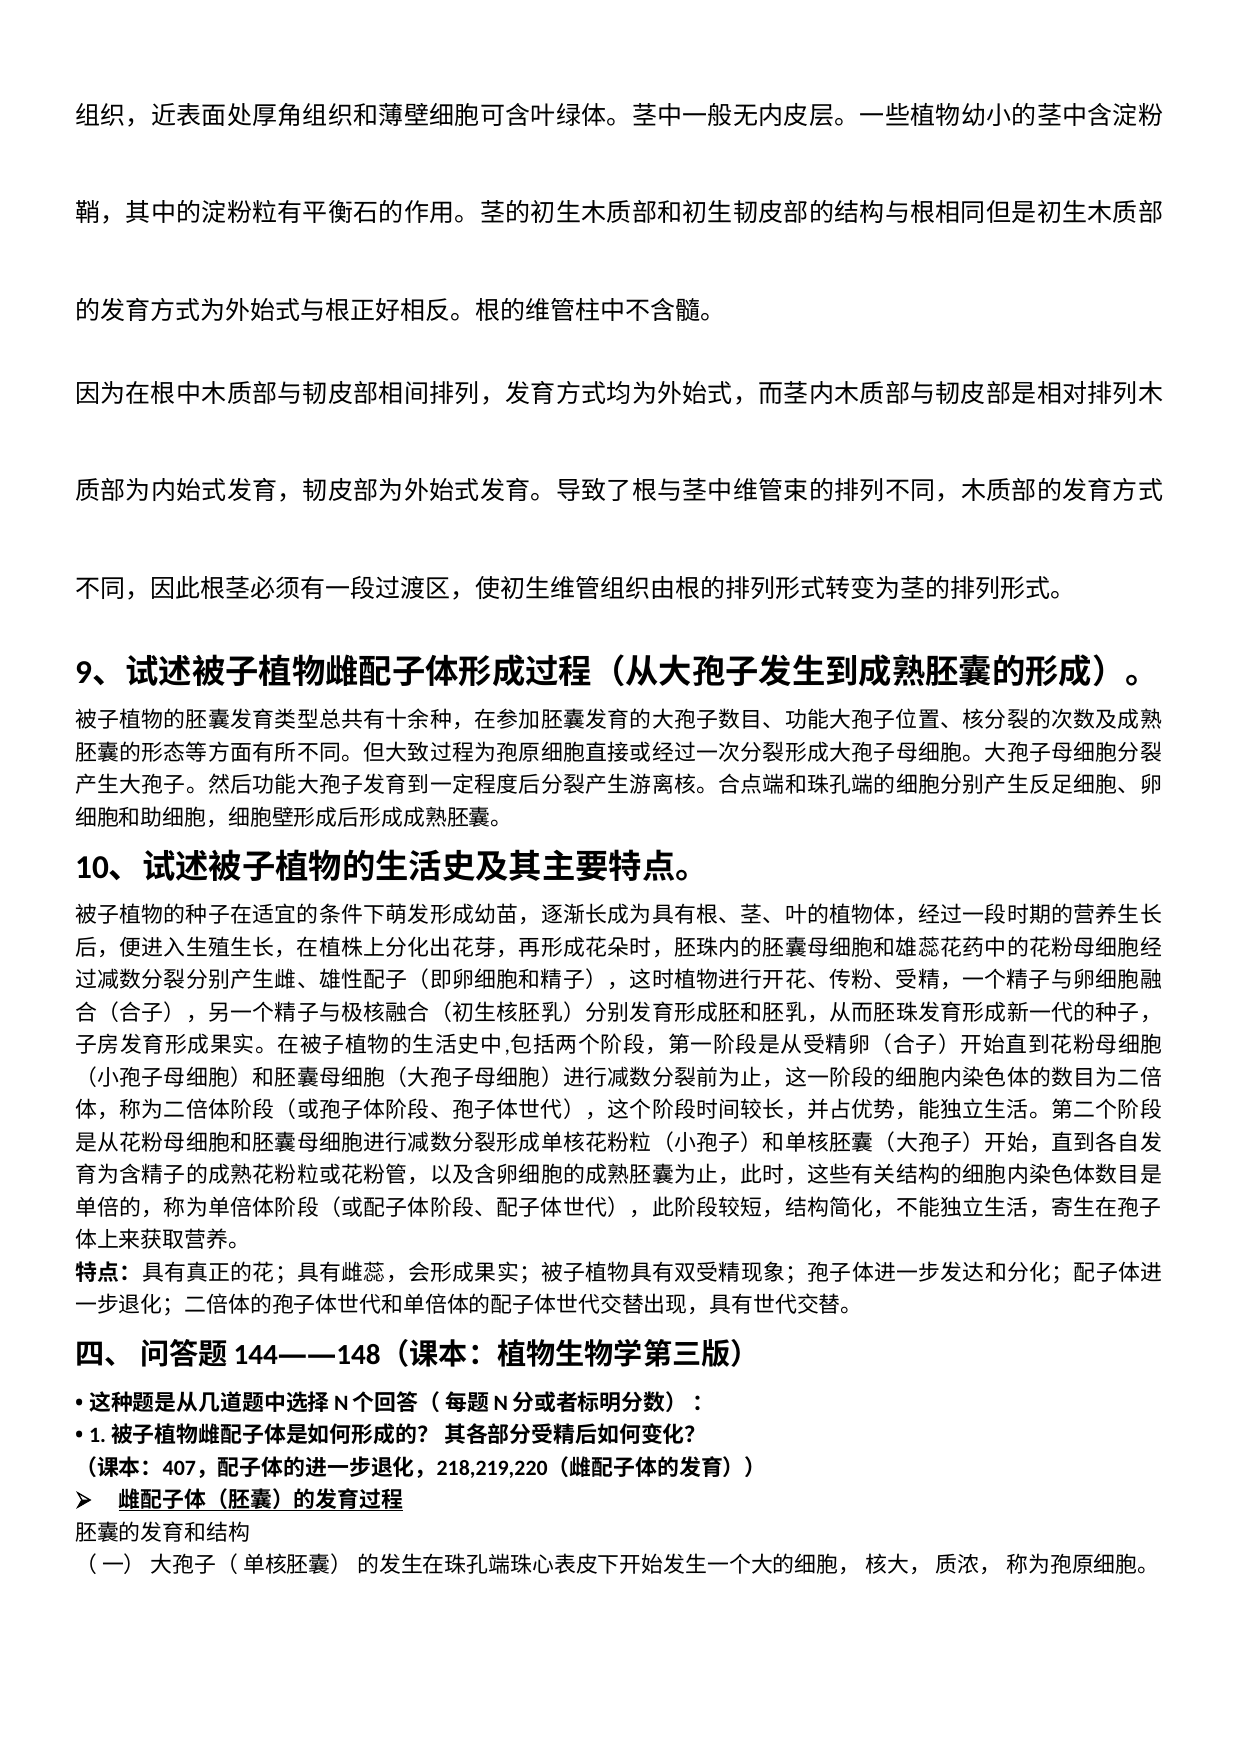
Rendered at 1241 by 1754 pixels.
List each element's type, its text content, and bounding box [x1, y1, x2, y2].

text 胚囊的发育和结构 [75, 1514, 1165, 1547]
text （ 一） 大孢子（ 单核胚囊） 的发生在珠孔端珠心表皮下开始发生一个大的细胞， 核大， 质浓， 称为孢原细胞。 [75, 1547, 1165, 1579]
text 被子植物的胚囊发育类型总共有十余种，在参加胚囊发育的大孢子数目、功能大孢子位置、核分裂的次数及成熟胚囊的形态等方面有所不同。但大致过程为孢原细胞直接或经过一次分裂形成大孢子母细胞。大孢子母细胞分裂产生大孢子。然后功能大孢子发育到一定程度后分裂产生游离核。合点端和珠孔端的细胞分别产生反足细胞、卵细胞和助细胞，细胞壁形成后形成成熟胚囊。 [75, 702, 1165, 832]
text • 1. 被子植物雌配子体是如何形成的？ 其各部分受精后如何变化？ [75, 1417, 1165, 1449]
text 因为在根中木质部与韧皮部相间排列，发育方式均为外始式，而茎内木质部与韧皮部是相对排列木质部为内始式发育，韧皮部为外始式发育。导致了根与茎中维管束的排列不同，木质部的发育方式不同，因此根茎必须有一段过渡区，使初生维管组织由根的排列形式转变为茎的排列形式。 [75, 359, 1165, 619]
text （课本：407，配子体的进一步退化，218,219,220（雌配子体的发育）） [75, 1449, 1165, 1482]
text 特点：具有真正的花；具有雌蕊，会形成果实；被子植物具有双受精现象；孢子体进一步发达和分化；配子体进一步退化；二倍体的孢子体世代和单倍体的配子体世代交替出现，具有世代交替。 [75, 1254, 1165, 1319]
text 四、 问答题144——148（课本：植物生物学第三版） [75, 1319, 1165, 1384]
list 雌配子体（胚囊）的发育过程 [75, 1482, 1165, 1514]
text 被子植物的种子在适宜的条件下萌发形成幼苗，逐渐长成为具有根、茎、叶的植物体，经过一段时期的营养生长后，便进入生殖生长，在植株上分化出花芽，再形成花朵时，胚珠内的胚囊母细胞和雄蕊花药中的花粉母细胞经过减数分裂分别产生雌、雄性配子（即卵细胞和精子），这时植物进行开花、传粉、受精，一个精子与卵细胞融合（合子），另一个精子与极核融合（初生核胚乳）分别发育形成胚和胚乳，从而胚珠发育形成新一代的种子，子房发育形成果实。在被子植物的生活史中,包括两个阶段，第一阶段是从受精卵（合子）开始直到花粉母细胞（小孢子母细胞）和胚囊母细胞（大孢子母细胞）进行减数分裂前为止，这一阶段的细胞内染色体的数目为二倍体，称为二倍体阶段（或孢子体阶段、孢子体世代），这个阶段时间较长，并占优势，能独立生活。第二个阶段是从花粉母细胞和胚囊母细胞进行减数分裂形成单核花粉粒（小孢子）和单核胚囊（大孢子）开始，直到各自发育为含精子的成熟花粉粒或花粉管，以及含卵细胞的成熟胚囊为止，此时，这些有关结构的细胞内染色体数目是单倍的，称为单倍体阶段（或配子体阶段、配子体世代），此阶段较短，结构简化，不能独立生活，寄生在孢子体上来获取营养。 [75, 897, 1165, 1254]
text 9、试述被子植物雌配子体形成过程（从大孢子发生到成熟胚囊的形成）。 [75, 637, 1165, 702]
text • 这种题是从几道题中选择N个回答（ 每题N分或者标明分数） ： [75, 1384, 1165, 1417]
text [75, 81, 1165, 341]
text 10、试述被子植物的生活史及其主要特点。 [75, 832, 1165, 897]
